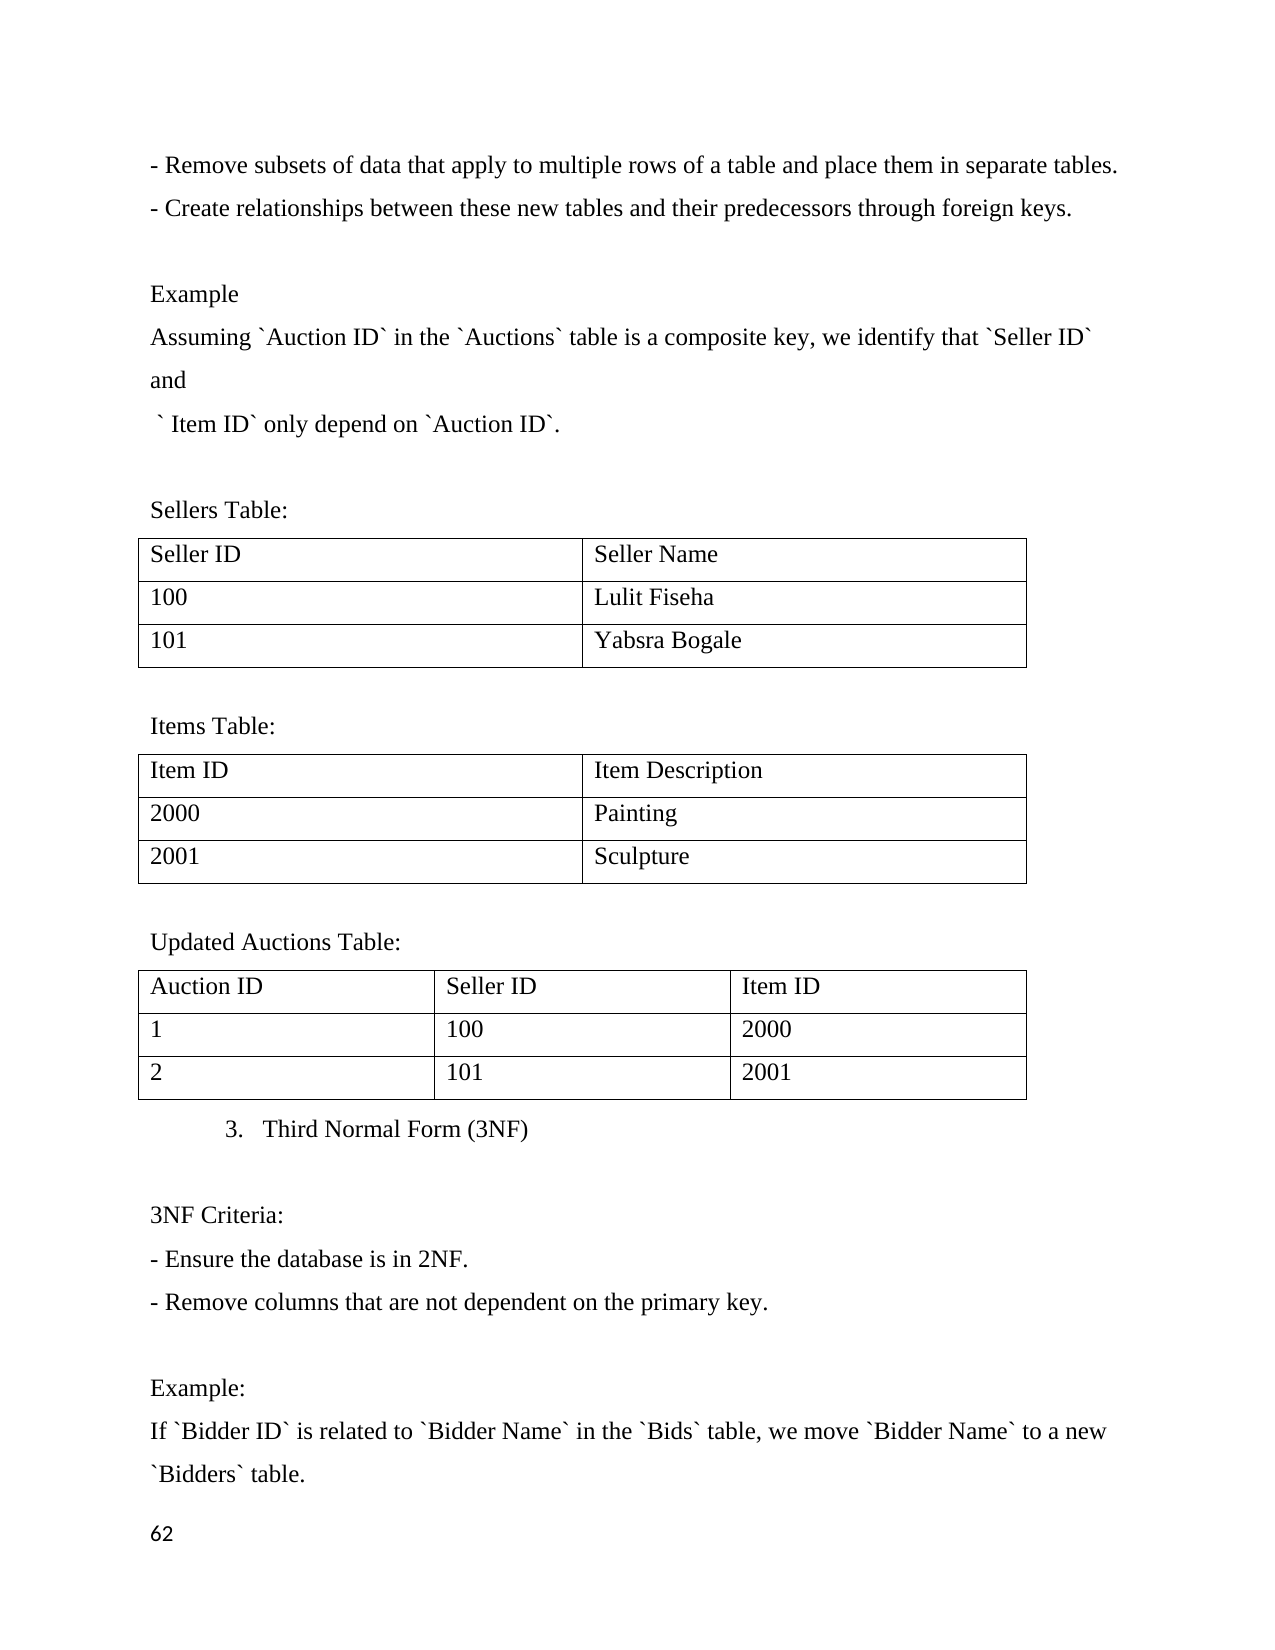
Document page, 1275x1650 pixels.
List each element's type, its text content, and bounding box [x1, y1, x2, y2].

text Sellers Table: [150, 495, 1125, 524]
table_cell 2 [139, 1057, 434, 1099]
text - Ensure the database is in 2NF. [150, 1244, 1125, 1272]
table_cell Lulit Fiseha [583, 582, 1026, 624]
table_cell 101 [435, 1057, 730, 1099]
table_cell 100 [435, 1014, 730, 1056]
table_cell 2000 [731, 1014, 1026, 1056]
text - Remove subsets of data that apply to multiple rows of a table and place them in separate tables. [150, 150, 1125, 179]
table_header Item ID [731, 971, 1026, 1013]
text - Create relationships between these new tables and their predecessors through foreign keys. [150, 193, 1125, 222]
list Third Normal Form (3NF) [225, 1114, 1125, 1143]
table_cell 2001 [139, 841, 582, 883]
table_cell 2001 [731, 1057, 1026, 1099]
text - Remove columns that are not dependent on the primary key. [150, 1287, 1125, 1316]
table_cell Yabsra Bogale [583, 625, 1026, 667]
table_cell 1 [139, 1014, 434, 1056]
text Example [150, 279, 1125, 308]
text If `Bidder ID` is related to `Bidder Name` in the `Bids` table, we move `Bidder Name` to a new `Bidders` table. [150, 1416, 1125, 1488]
table_header Seller ID [139, 539, 582, 581]
text Updated Auctions Table: [150, 927, 1125, 956]
text Items Table: [150, 711, 1125, 740]
table_header Item ID [139, 755, 582, 797]
table_header Item Description [583, 755, 1026, 797]
text Assuming `Auction ID` in the `Auctions` table is a composite key, we identify that `Seller ID` and [150, 322, 1125, 394]
table_cell 100 [139, 582, 582, 624]
table_cell 2000 [139, 798, 582, 840]
table_cell Painting [583, 798, 1026, 840]
table_header Auction ID [139, 971, 434, 1013]
table_cell Sculpture [583, 841, 1026, 883]
table_header Seller ID [435, 971, 730, 1013]
text 3NF Criteria: [150, 1201, 1125, 1229]
table_cell 101 [139, 625, 582, 667]
text Example: [150, 1373, 1125, 1402]
table_header Seller Name [583, 539, 1026, 581]
text ` Item ID` only depend on `Auction ID`. [150, 409, 1125, 437]
